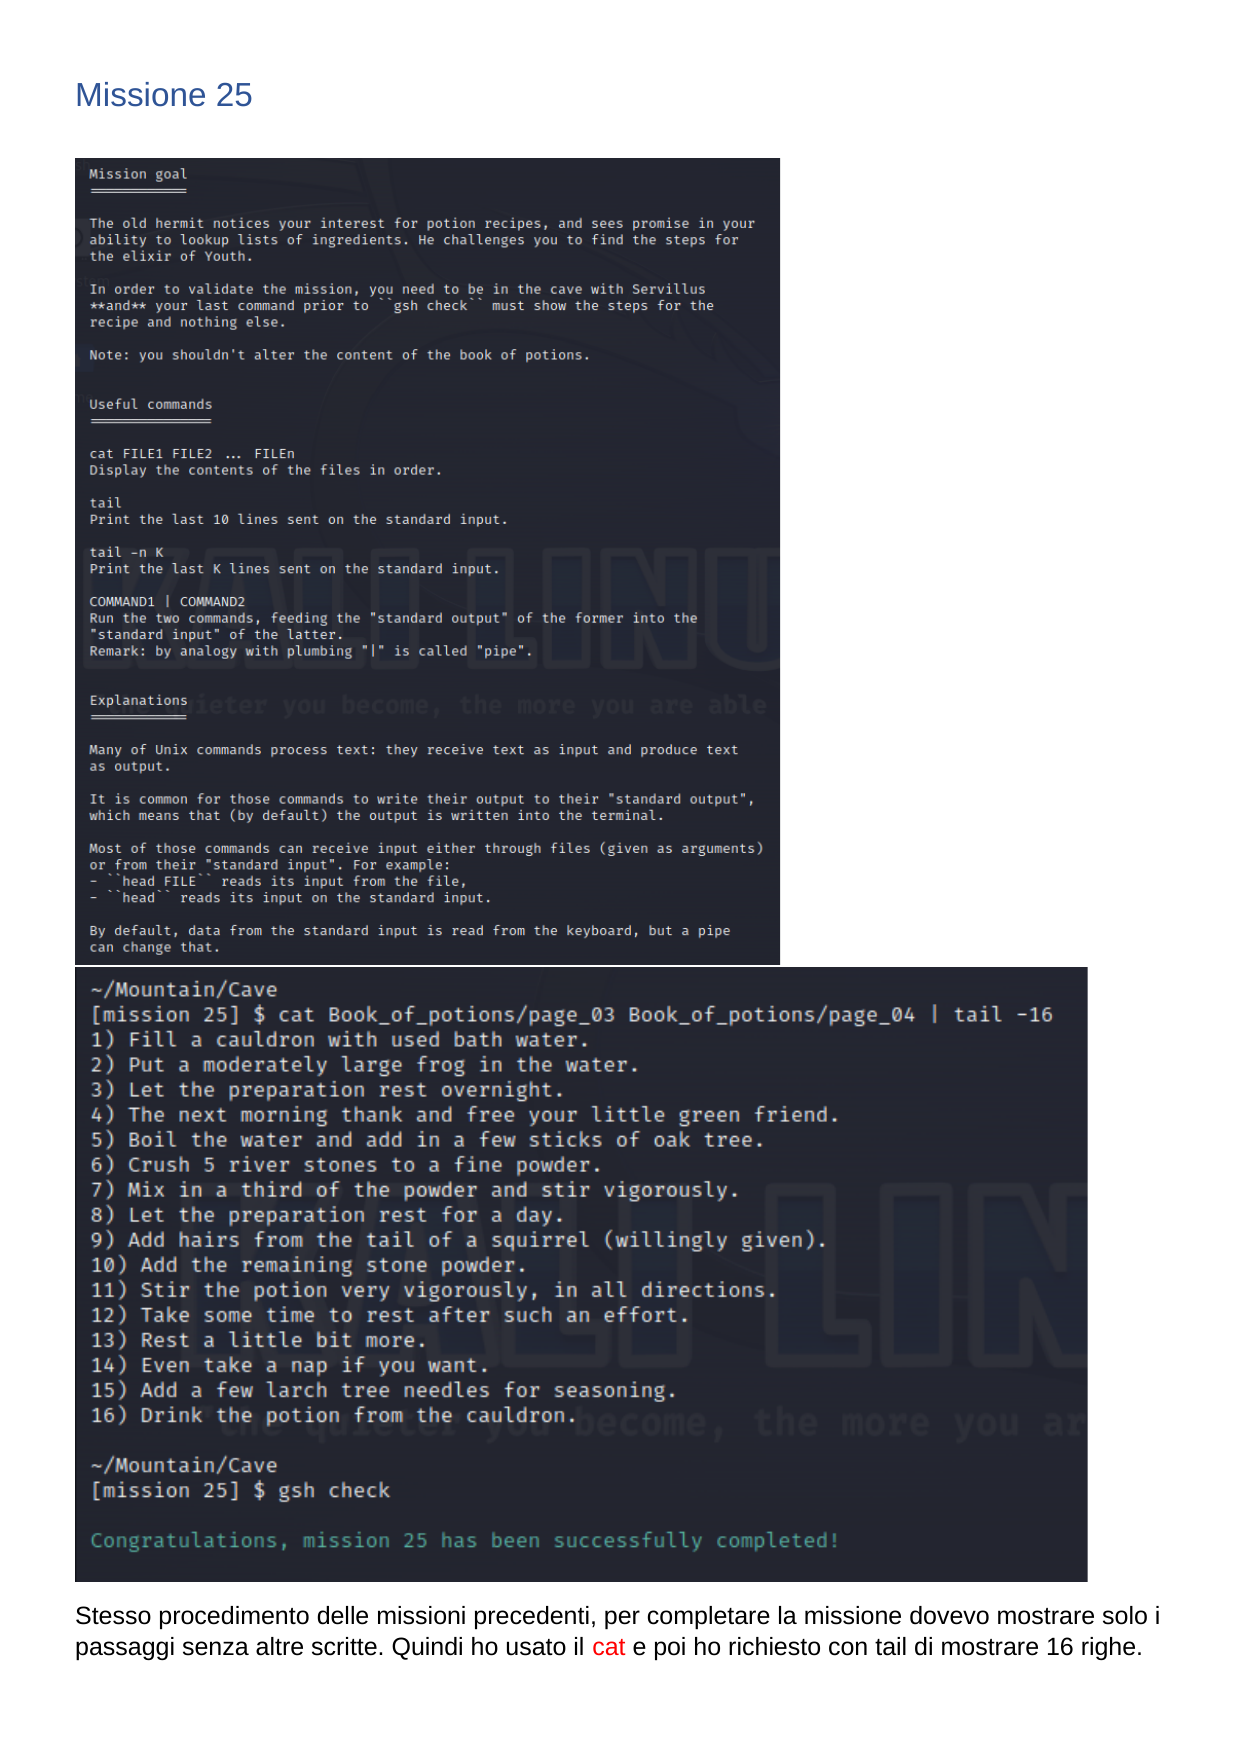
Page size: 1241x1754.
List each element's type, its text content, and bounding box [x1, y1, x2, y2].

text Stesso procedimento delle missioni precedenti, per completare la missione dovevo mostrare solo i passaggi senza altre scritte. Quindi ho usato il cat e poi ho richiesto con tail di mostrare 16 righe. [75, 1601, 1165, 1661]
picture [75, 158, 781, 965]
picture [75, 967, 1088, 1582]
